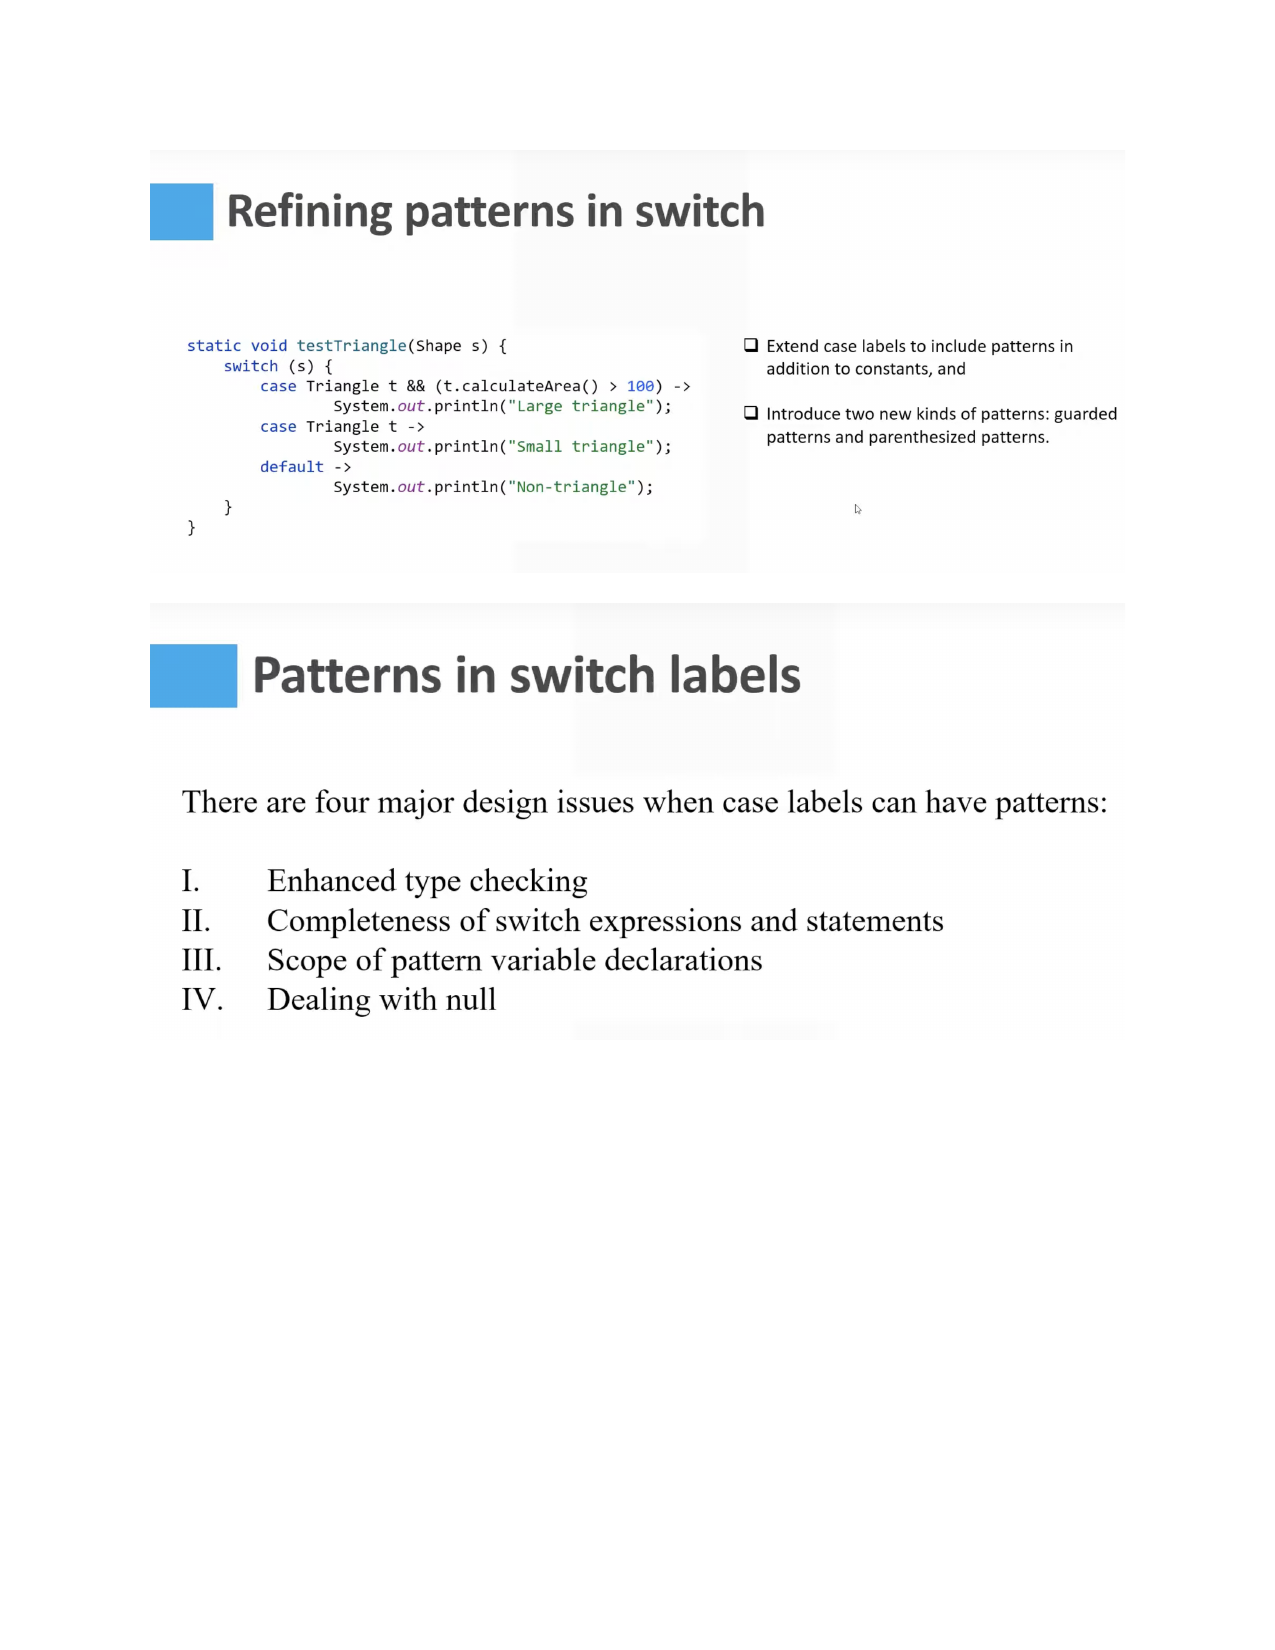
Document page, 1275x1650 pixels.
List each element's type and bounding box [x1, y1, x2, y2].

picture [150, 603, 1125, 1040]
picture [150, 150, 1125, 573]
